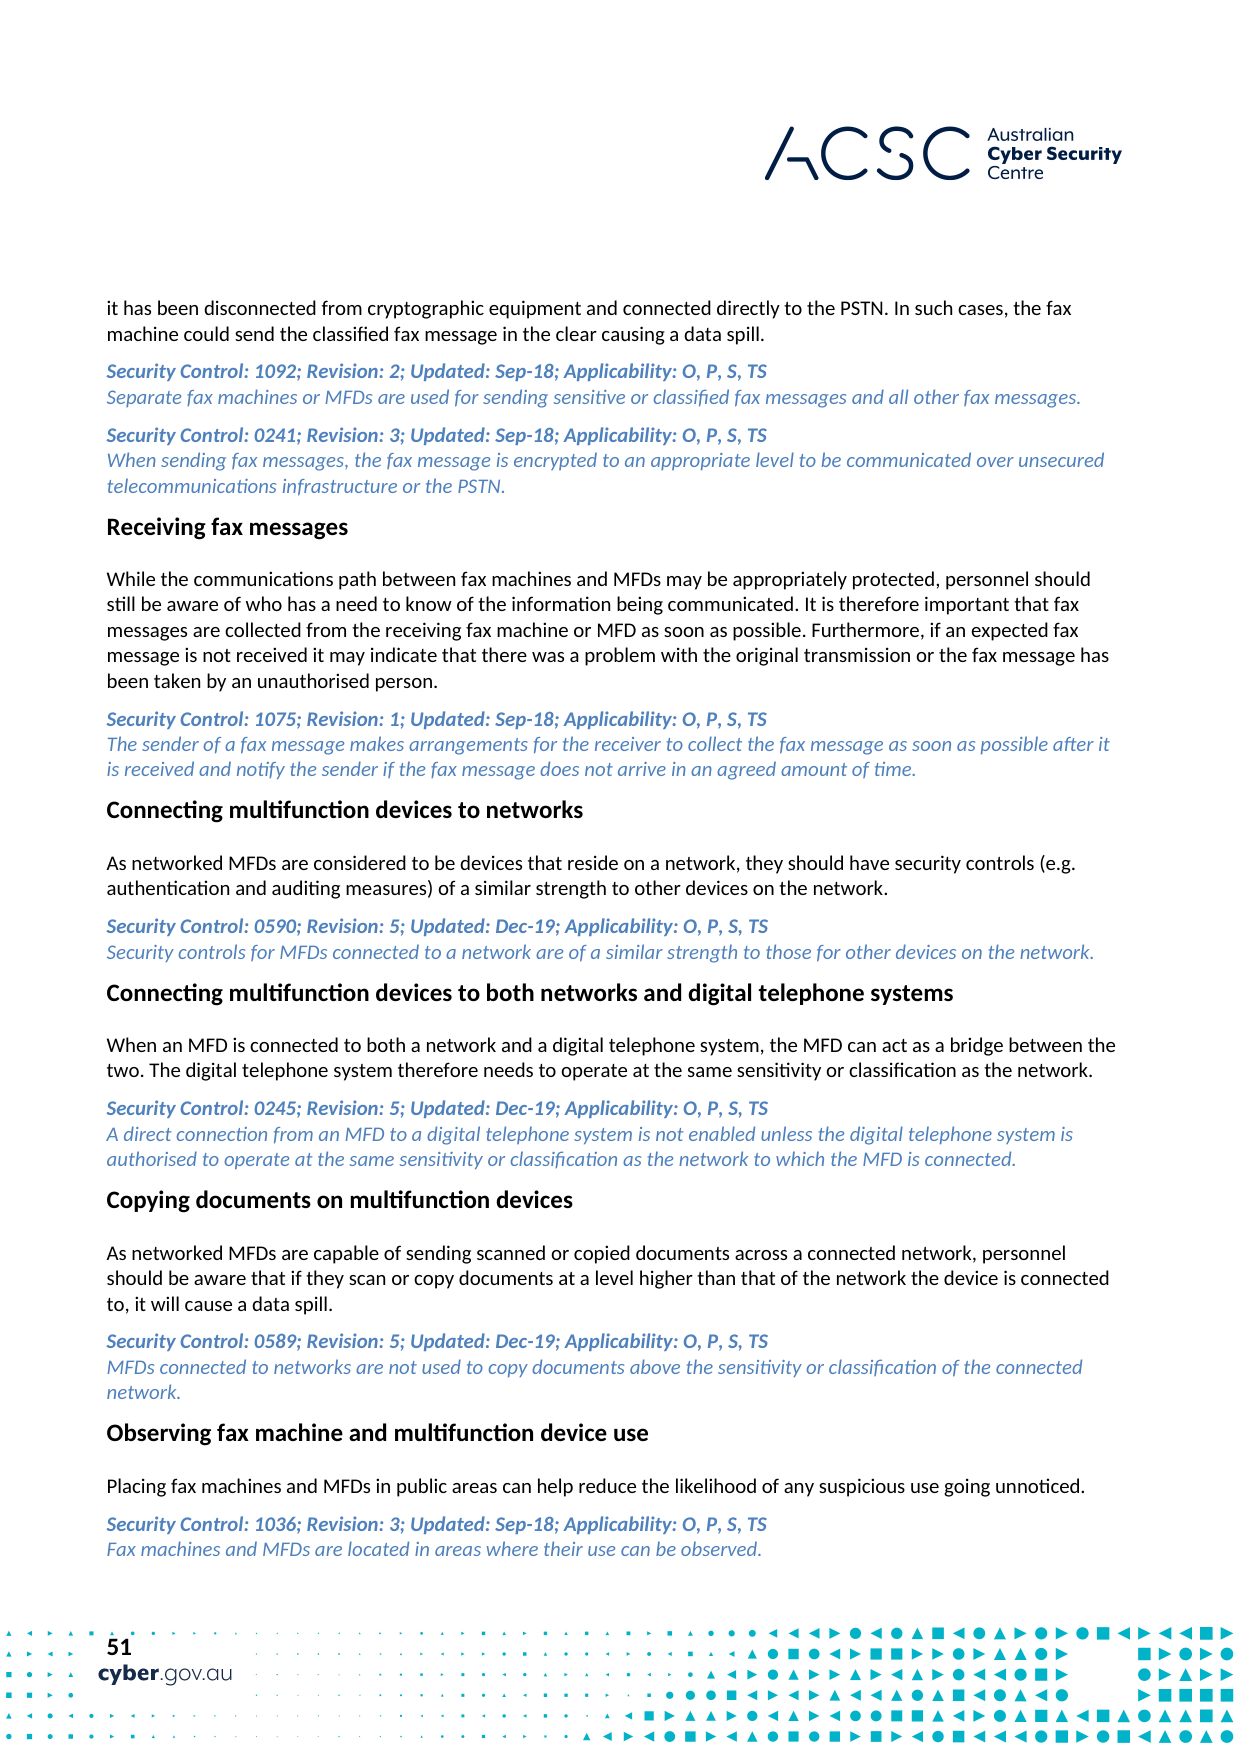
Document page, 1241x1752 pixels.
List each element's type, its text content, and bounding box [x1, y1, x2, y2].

text A direct connection from an MFD to a digital telephone system is not enabled unless the digital telephone system is authorised to operate at the same sensitivity or classification as the network to which the MFD is connected. [106, 1121, 1122, 1172]
subtitle Security Control: 1092; Revision: 2; Updated: Sep-18; Applicability: O, P, S, TS [106, 359, 1122, 384]
subtitle Copying documents on multifunction devices [106, 1184, 1122, 1215]
subtitle Security Control: 0589; Revision: 5; Updated: Dec-19; Applicability: O, P, S, TS [106, 1329, 1122, 1354]
subtitle Security Control: 0241; Revision: 3; Updated: Sep-18; Applicability: O, P, S, TS [106, 422, 1122, 447]
picture [0, 0, 1240, 317]
subtitle Connecting multifunction devices to networks [106, 794, 1122, 825]
text As networked MFDs are considered to be devices that reside on a network, they should have security controls (e.g. authentication and auditing measures) of a similar strength to other devices on the network. [106, 850, 1122, 901]
subtitle Security Control: 1036; Revision: 3; Updated: Sep-18; Applicability: O, P, S, TS [106, 1511, 1122, 1536]
text Separate fax machines or MFDs are used for sending sensitive or classified fax messages and all other fax messages. [106, 384, 1122, 409]
text Fax machines and MFDs are located in areas where their use can be observed. [106, 1536, 1122, 1562]
text Security controls for MFDs connected to a network are of a similar strength to those for other devices on the network. [106, 939, 1122, 964]
subtitle Security Control: 0245; Revision: 5; Updated: Dec-19; Applicability: O, P, S, TS [106, 1096, 1122, 1121]
subtitle Observing fax machine and multifunction device use [106, 1417, 1122, 1448]
subtitle Receiving fax messages [106, 511, 1122, 541]
text When an MFD is connected to both a network and a digital telephone system, the MFD can act as a bridge between the two. The digital telephone system therefore needs to operate at the same sensitivity or classification as the network. [106, 1032, 1122, 1083]
picture [0, 1624, 1237, 1747]
subtitle Security Control: 0590; Revision: 5; Updated: Dec-19; Applicability: O, P, S, TS [106, 913, 1122, 939]
text As networked MFDs are capable of sending scanned or copied documents across a connected network, personnel should be aware that if they scan or copy documents at a level higher than that of the network the device is connected to, it will cause a data spill. [106, 1240, 1122, 1316]
text The sender of a fax message makes arrangements for the receiver to collect the fax message as soon as possible after it is received and notify the sender if the fax message does not arrive in an agreed amount of time. [106, 731, 1122, 782]
subtitle Security Control: 1075; Revision: 1; Updated: Sep-18; Applicability: O, P, S, TS [106, 706, 1122, 731]
subtitle Connecting multifunction devices to both networks and digital telephone systems [106, 977, 1122, 1007]
text MFDs connected to networks are not used to copy documents above the sensitivity or classification of the connected network. [106, 1354, 1122, 1405]
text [106, 295, 1122, 346]
text While the communications path between fax machines and MFDs may be appropriately protected, personnel should still be aware of who has a need to know of the information being communicated. It is therefore important that fax messages are collected from the receiving fax machine or MFD as soon as possible. Furthermore, if an expected fax message is not received it may indicate that there was a problem with the original transmission or the fax message has been taken by an unauthorised person. [106, 566, 1122, 693]
text When sending fax messages, the fax message is encrypted to an appropriate level to be communicated over unsecured telecommunications infrastructure or the PSTN. [106, 447, 1122, 498]
text Placing fax machines and MFDs in public areas can help reduce the likelihood of any suspicious use going unnoticed. [106, 1473, 1122, 1498]
